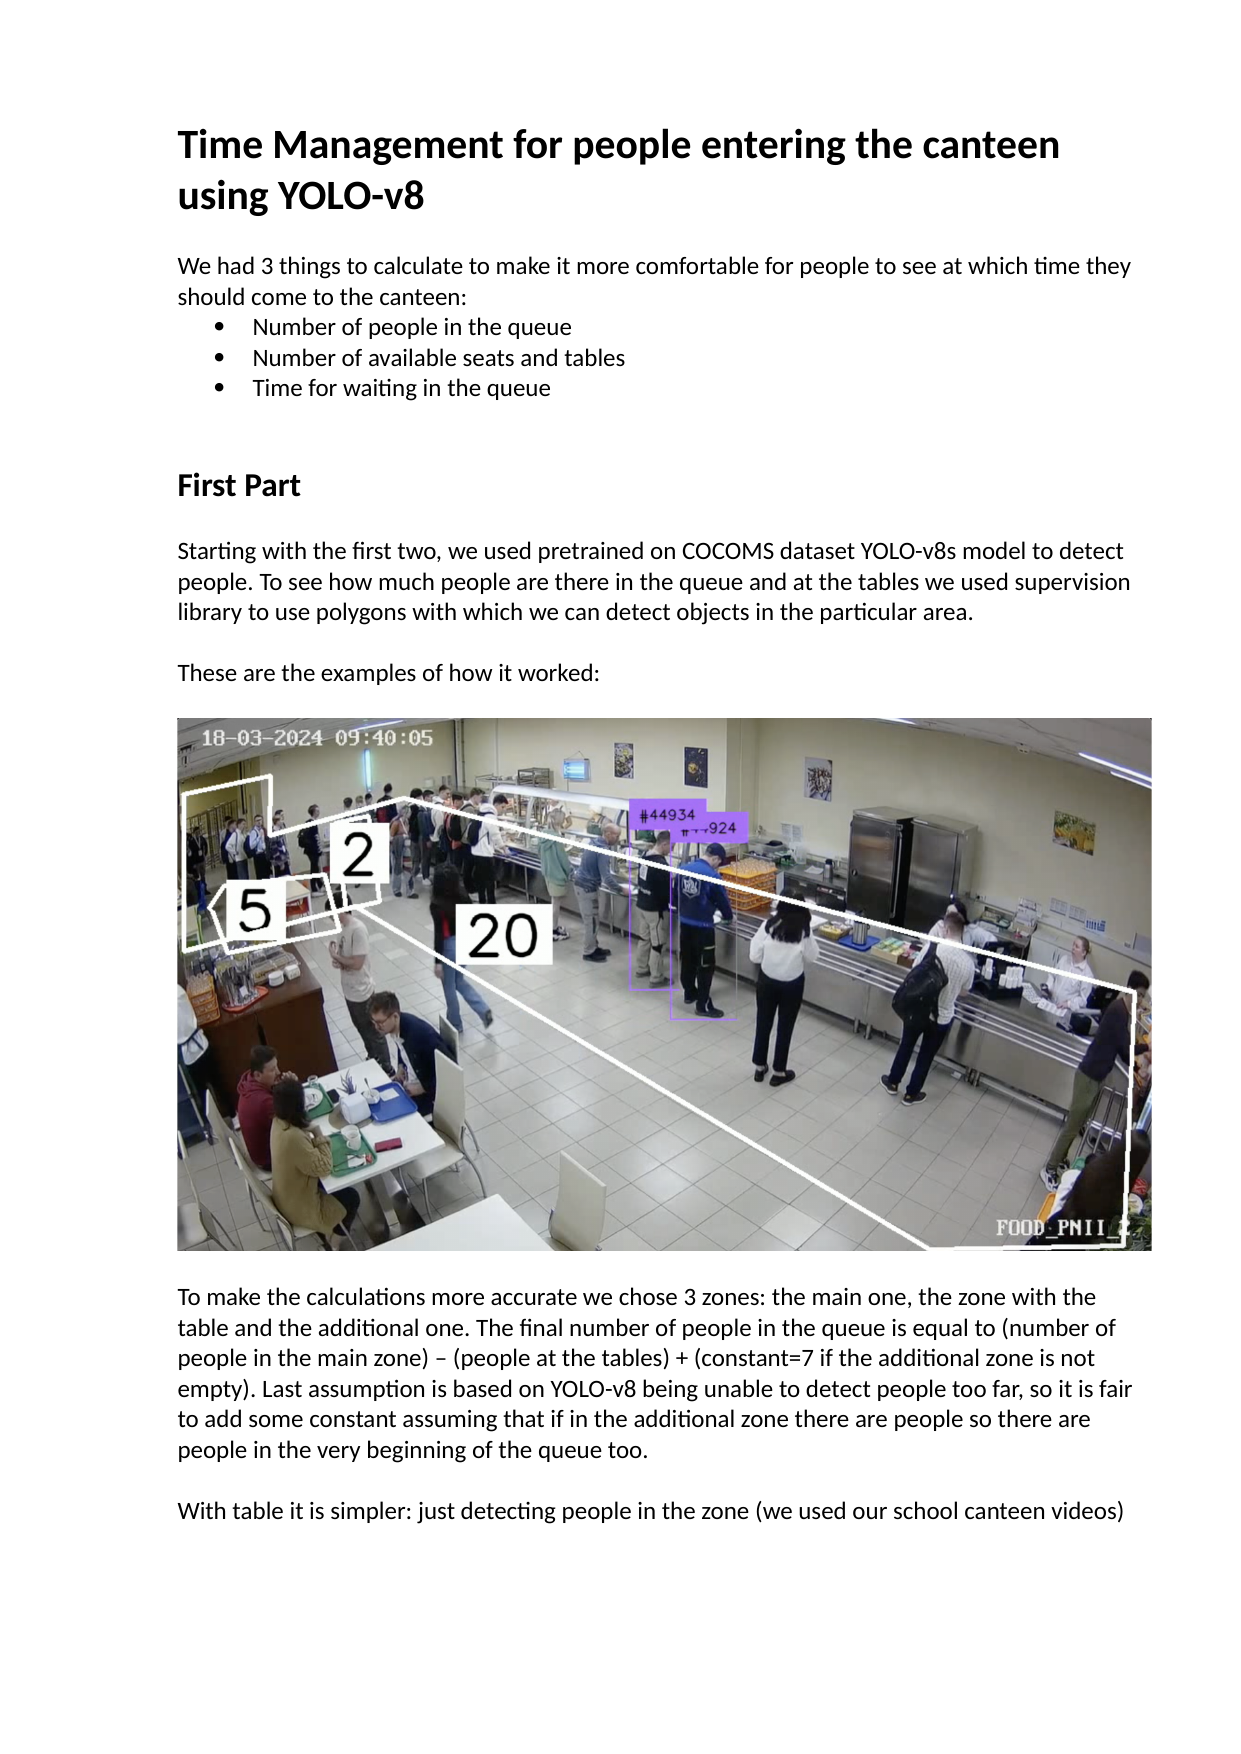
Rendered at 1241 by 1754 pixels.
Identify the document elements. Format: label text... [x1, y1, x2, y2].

text To make the calculations more accurate we chose 3 zones: the main one, the zone with the table and the additional one. The final number of people in the queue is equal to (number of people in the main zone) – (people at the tables) + (constant=7 if the additional zone is not empty). Last assumption is based on YOLO-v8 being unable to detect people too far, so it is fair to add some constant assuming that if in the additional zone there are people so there are people in the very beginning of the queue too. [177, 1282, 1152, 1465]
text With table it is simpler: just detecting people in the zone (we used our school canteen videos) [177, 1495, 1152, 1526]
text Time Management for people entering the canteen using YOLO-v8 [177, 118, 1152, 220]
list Time for waiting in the queue [215, 372, 1152, 403]
text First Part [177, 464, 1152, 505]
text We had 3 things to calculate to make it more comfortable for people to see at which time they should come to the canteen: [177, 250, 1152, 311]
text Starting with the first two, we used pretrained on COCOMS dataset YOLO-v8s model to detect people. To see how much people are there in the queue and at the tables we used supervision library to use polygons with which we can detect objects in the particular area. [177, 535, 1152, 627]
text These are the examples of how it worked: [177, 657, 1152, 688]
list Number of people in the queue [215, 311, 1152, 342]
list Number of available seats and tables [215, 342, 1152, 372]
picture [177, 718, 1152, 1251]
